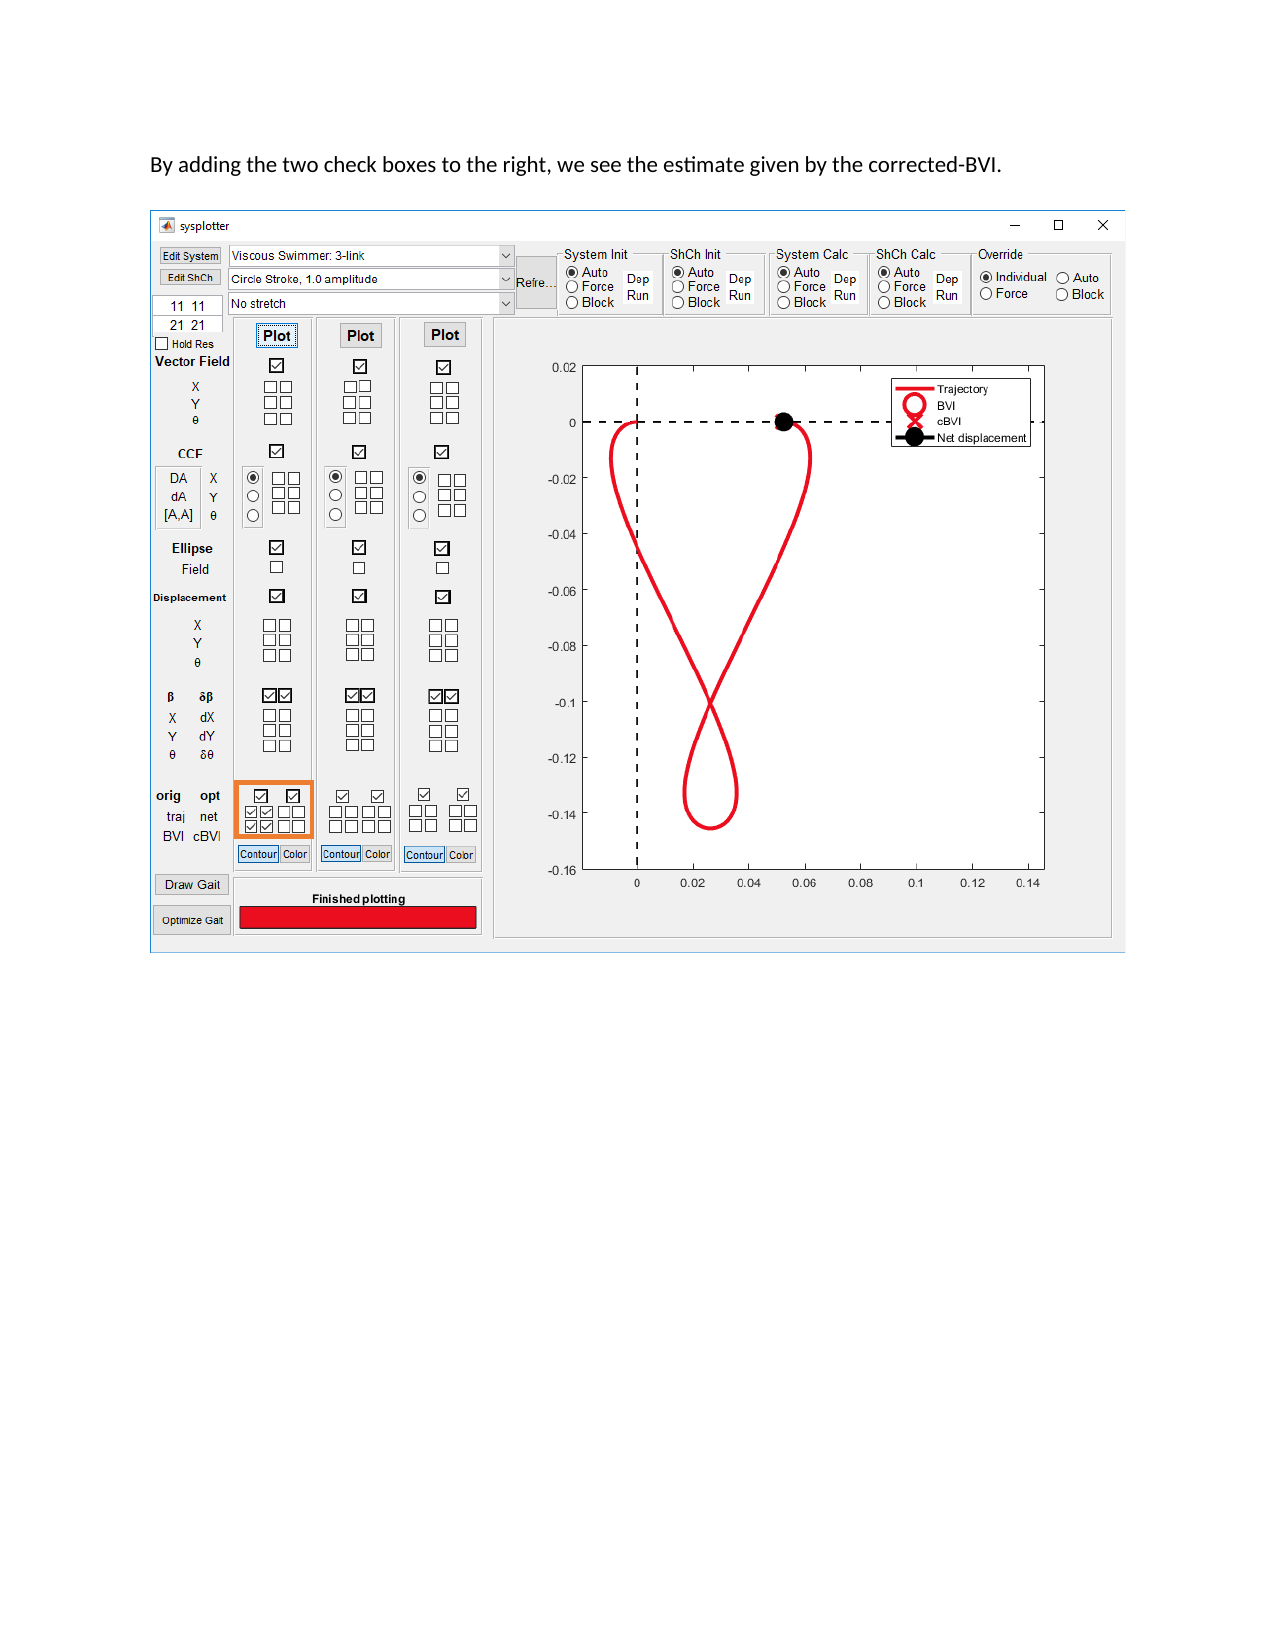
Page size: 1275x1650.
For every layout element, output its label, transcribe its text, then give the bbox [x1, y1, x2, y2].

picture [150, 210, 1125, 953]
text By adding the two check boxes to the right, we see the estimate given by the corrected-BVI. [150, 150, 1125, 210]
